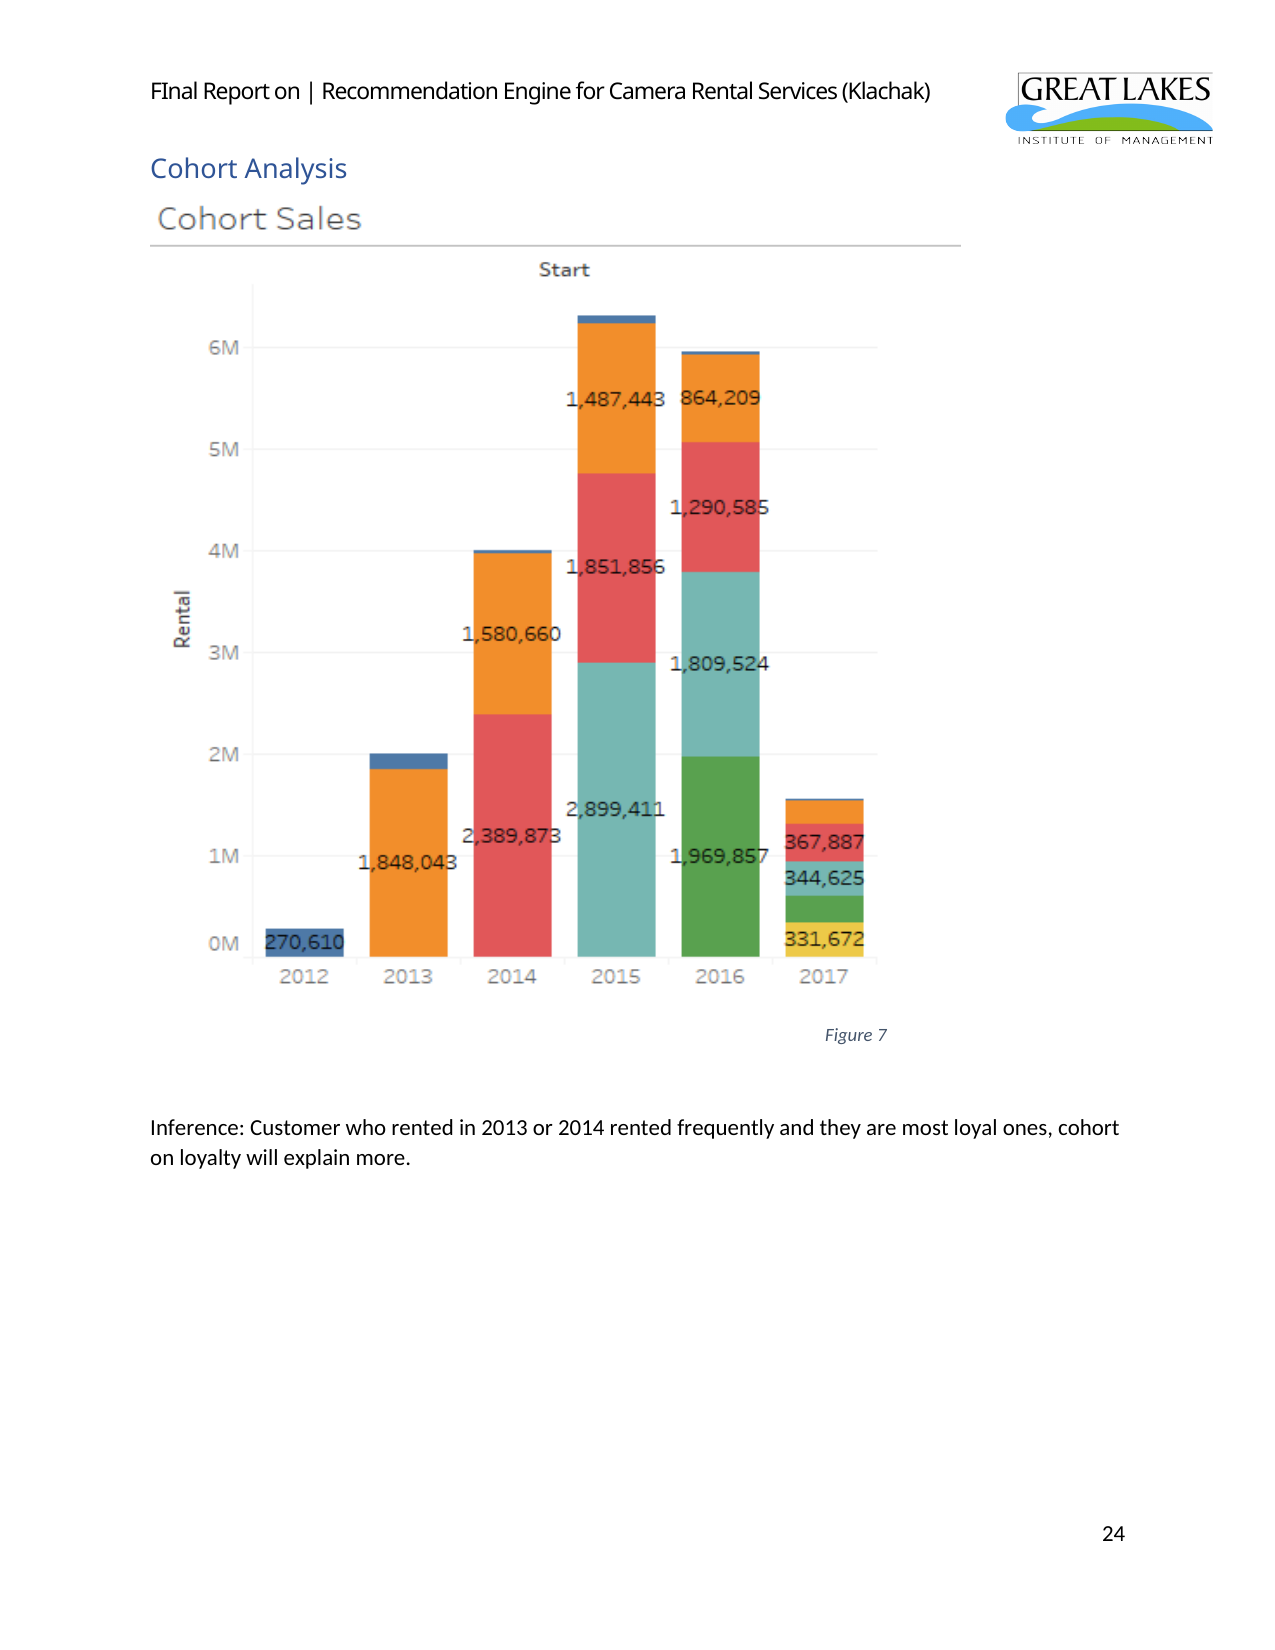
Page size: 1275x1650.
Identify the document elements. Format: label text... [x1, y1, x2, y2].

picture [1003, 72, 1213, 145]
picture [150, 189, 961, 1004]
subtitle Cohort Analysis [150, 150, 1125, 187]
text Inference: Customer who rented in 2013 or 2014 rented frequently and they are most loyal ones, cohort on loyalty will explain more. [150, 1113, 1125, 1172]
text Figure [750, 1023, 1125, 1046]
